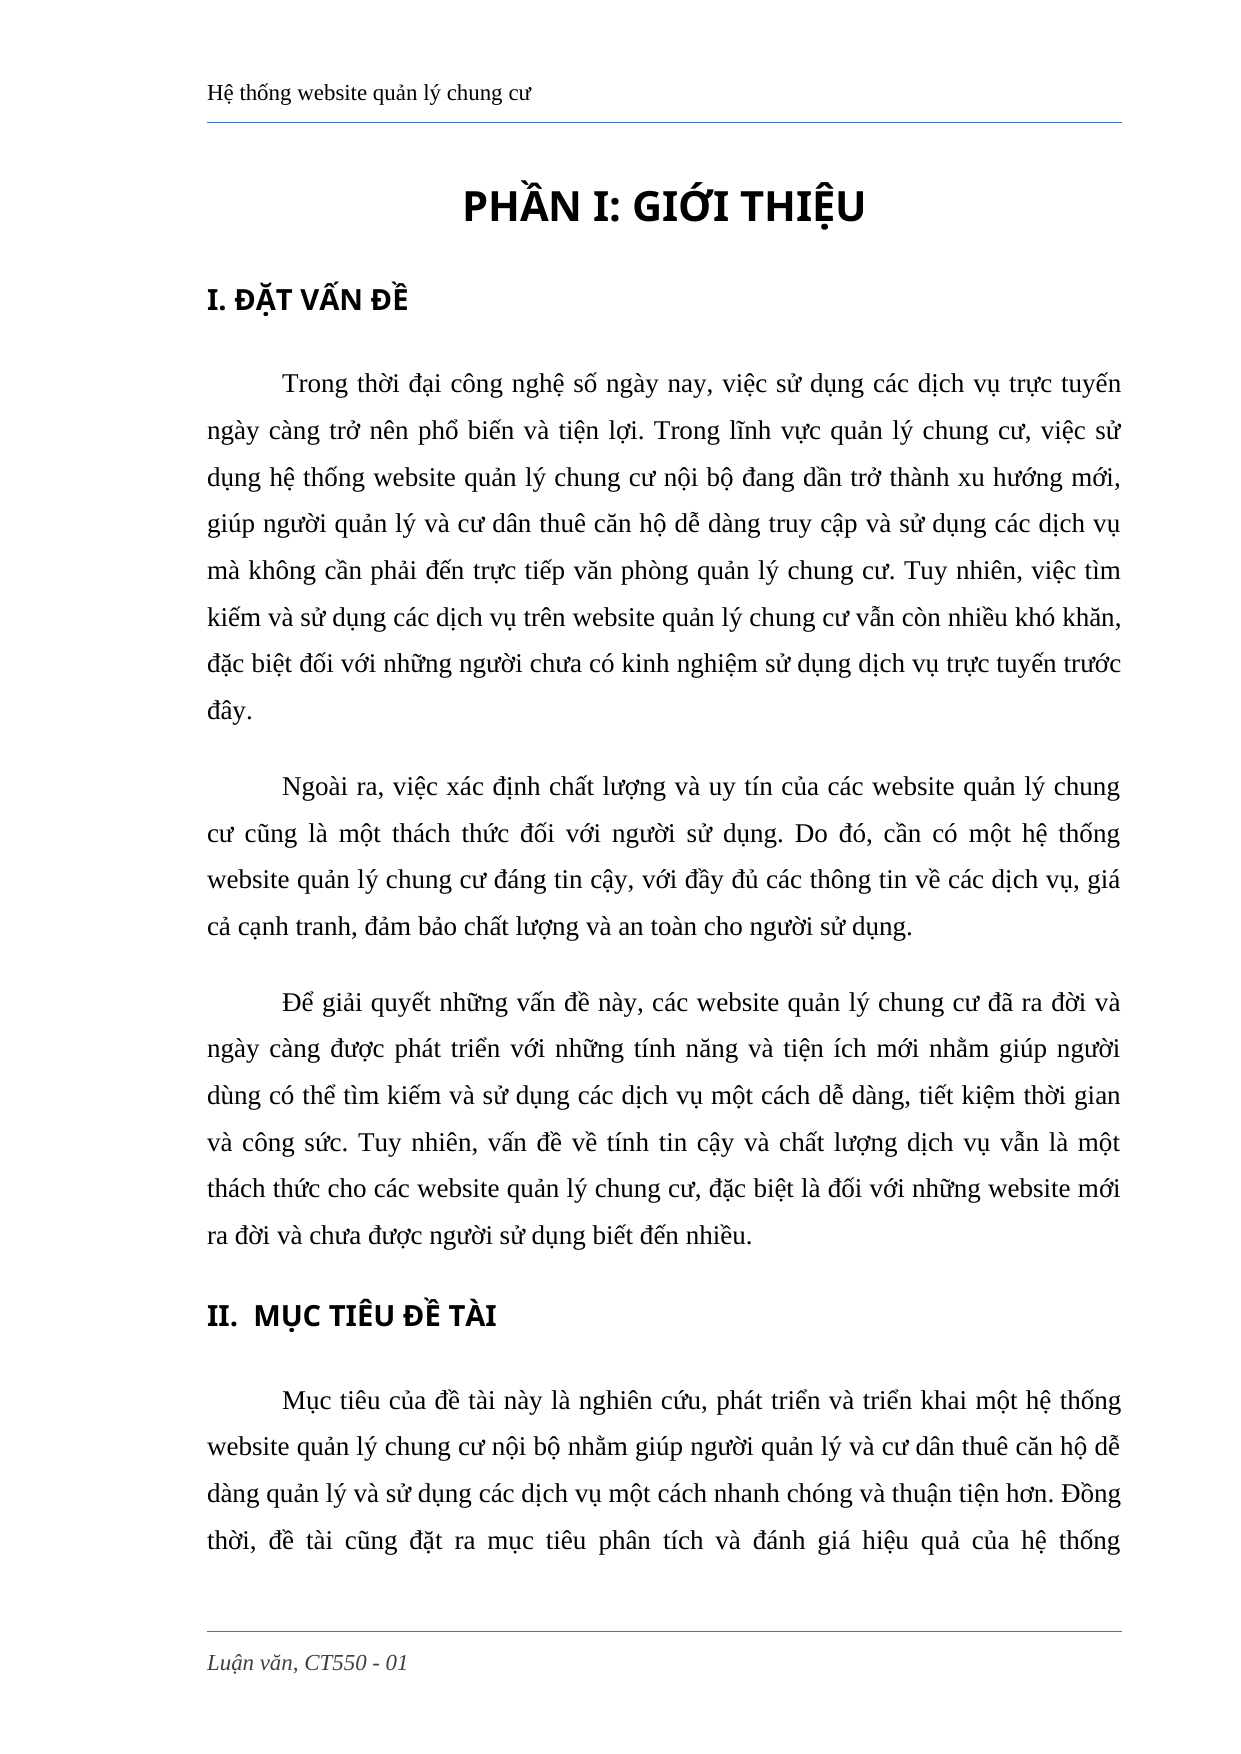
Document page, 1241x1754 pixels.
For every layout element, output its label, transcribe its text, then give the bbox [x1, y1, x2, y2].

subtitle II. MỤC TIÊU ĐỀ TÀI [207, 1295, 1122, 1335]
text Ngoài ra, việc xác định chất lượng và uy tín của các website quản lý chung cư cũng là một thách thức đối với người sử dụng. Do đó, cần có một hệ thống website quản lý chung cư đáng tin cậy, với đầy đủ các thông tin về các dịch vụ, giá cả cạnh tranh, đảm bảo chất lượng và an toàn cho người sử dụng. [207, 770, 1122, 941]
text Để giải quyết những vấn đề này, các website quản lý chung cư đã ra đời và ngày càng được phát triển với những tính năng và tiện ích mới nhằm giúp người dùng có thể tìm kiếm và sử dụng các dịch vụ một cách dễ dàng, tiết kiệm thời gian và công sức. Tuy nhiên, vấn đề về tính tin cậy và chất lượng dịch vụ vẫn là một thách thức cho các website quản lý chung cư, đặc biệt là đối với những website mới ra đời và chưa được người sử dụng biết đến nhiều. [207, 986, 1122, 1250]
subtitle PHẦN I: GIỚI THIỆU [207, 177, 1122, 234]
subtitle I. ĐẶT VẤN ĐỀ [207, 279, 1122, 319]
text Trong thời đại công nghệ số ngày nay, việc sử dụng các dịch vụ trực tuyến ngày càng trở nên phổ biến và tiện lợi. Trong lĩnh vực quản lý chung cư, việc sử dụng hệ thống website quản lý chung cư nội bộ đang dần trở thành xu hướng mới, giúp người quản lý và cư dân thuê căn hộ dễ dàng truy cập và sử dụng các dịch vụ mà không cần phải đến trực tiếp văn phòng quản lý chung cư. Tuy nhiên, việc tìm kiếm và sử dụng các dịch vụ trên website quản lý chung cư vẫn còn nhiều khó khăn, đặc biệt đối với những người chưa có kinh nghiệm sử dụng dịch vụ trực tuyến trước đây. [207, 368, 1122, 725]
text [207, 1384, 1122, 1555]
